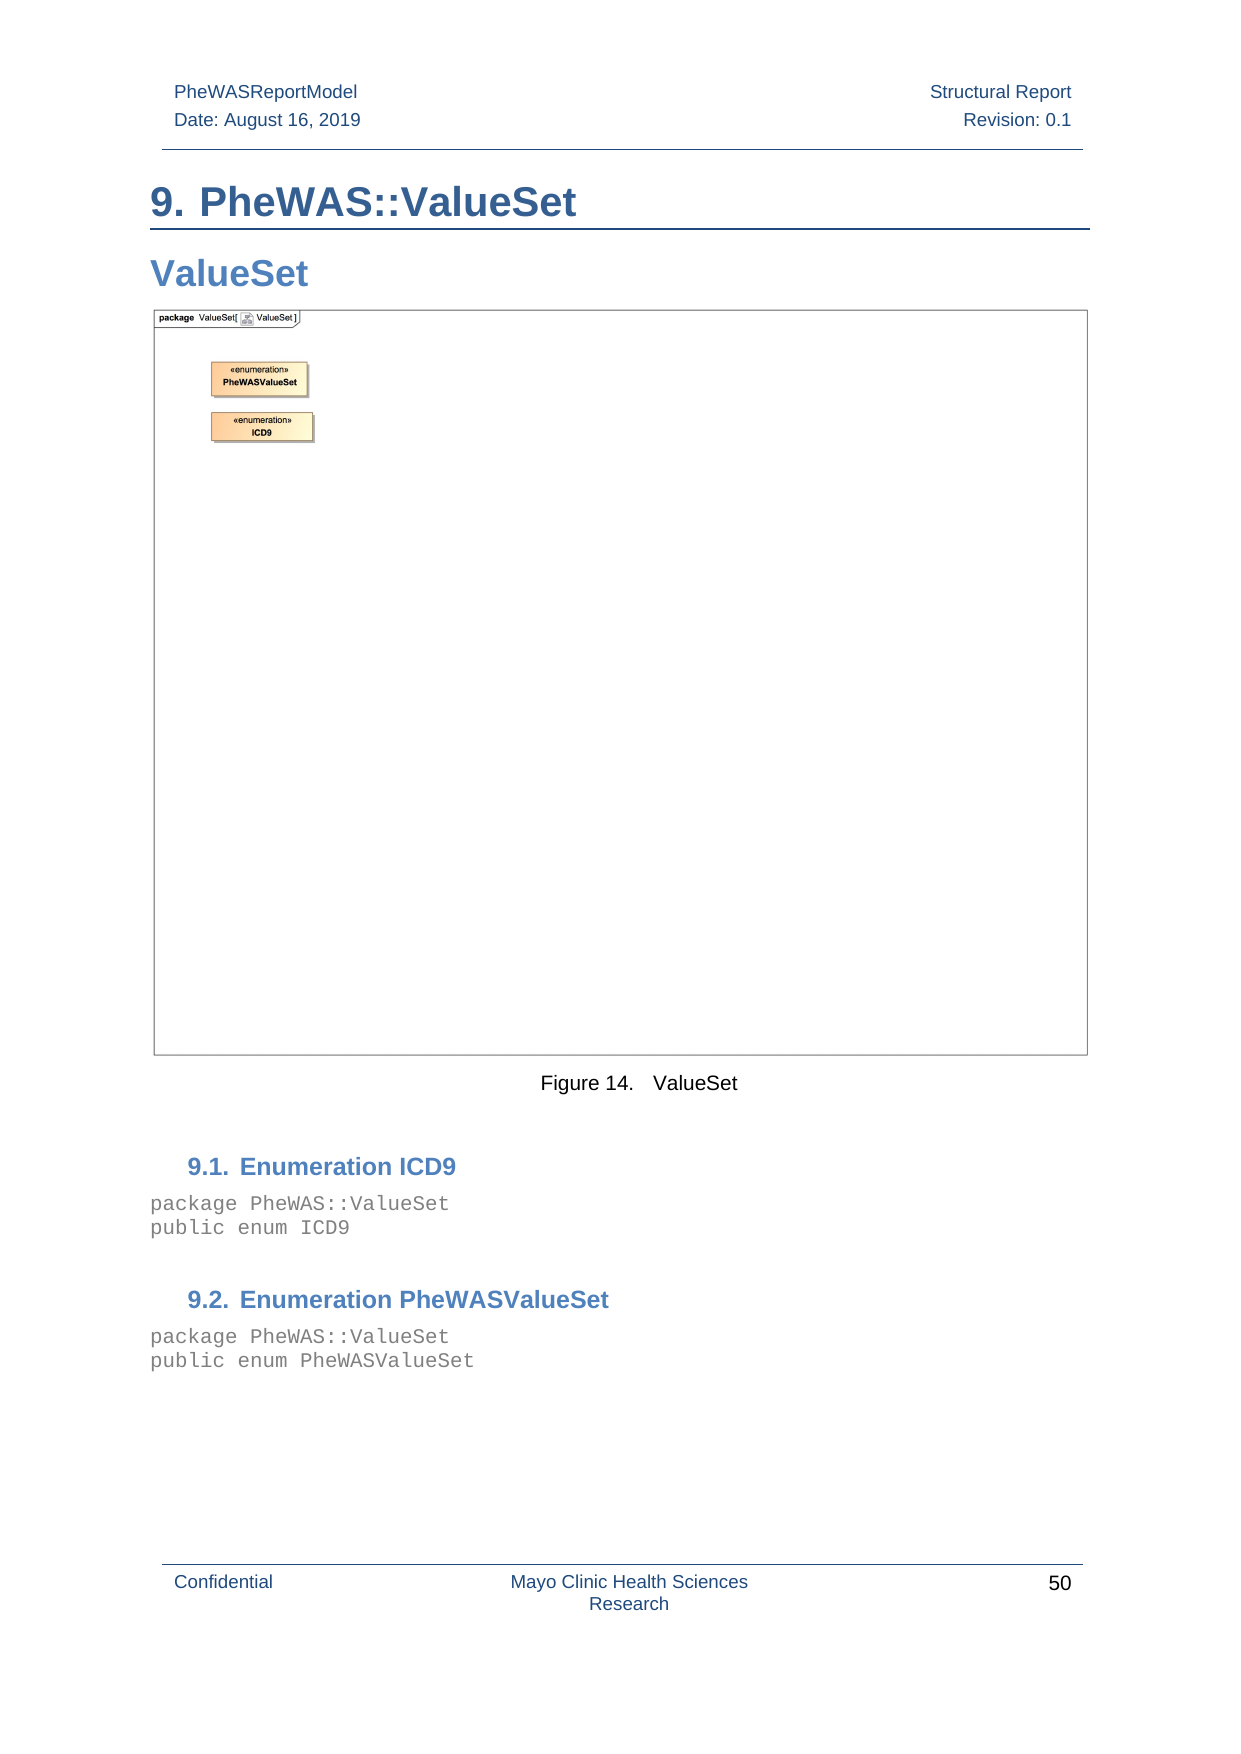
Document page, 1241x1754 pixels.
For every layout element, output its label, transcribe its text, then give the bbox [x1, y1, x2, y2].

text public enum ICD9 [150, 1217, 1090, 1240]
text public enum PheWASValueSet [150, 1350, 1090, 1374]
text package PheWAS::ValueSet [150, 1193, 1090, 1217]
subtitle Enumeration PheWASValueSet [187, 1285, 1090, 1314]
picture [150, 306, 1091, 1059]
subtitle PheWAS::ValueSet [150, 178, 1090, 228]
subtitle ValueSet [150, 251, 1090, 294]
text package PheWAS::ValueSet [150, 1326, 1090, 1350]
text ValueSet [187, 1071, 1090, 1094]
subtitle Enumeration ICD9 [187, 1152, 1090, 1181]
